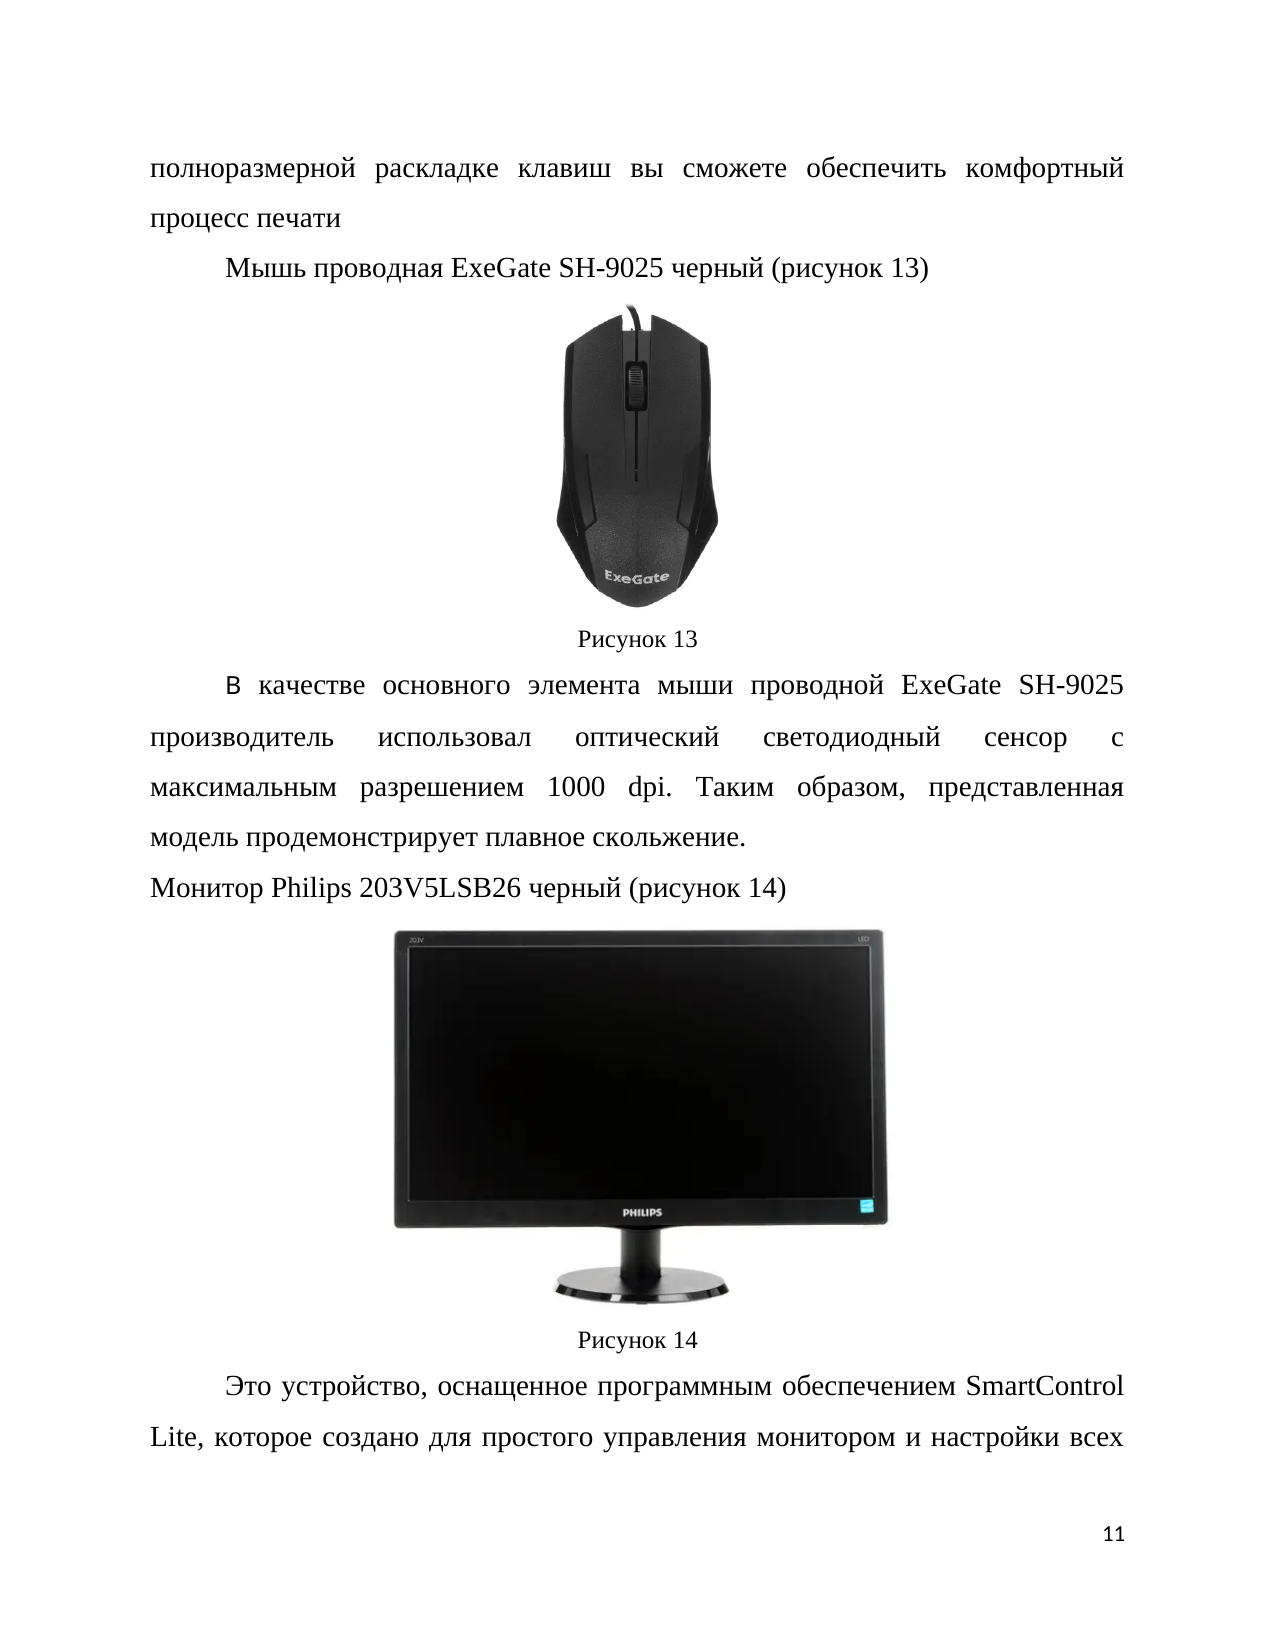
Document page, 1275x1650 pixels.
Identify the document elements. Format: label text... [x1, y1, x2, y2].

text Рисунок 14 [150, 1325, 1125, 1354]
text Мышь проводная ExeGate SH-9025 черный (рисунок 13) [150, 251, 1125, 284]
text В качестве основного элемента мыши проводной ExeGate SH-9025 производитель использовал оптический светодиодный сенсор с максимальным разрешением 1000 dpi. Таким образом, представленная модель продемонстрирует плавное скольжение. [150, 667, 1125, 853]
text Монитор Philips 203V5LSB26 черный (рисунок 14) [150, 870, 1125, 903]
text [150, 150, 1125, 234]
text Рисунок 13 [150, 624, 1125, 653]
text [150, 1368, 1125, 1452]
picture [482, 301, 793, 611]
picture [376, 920, 899, 1312]
